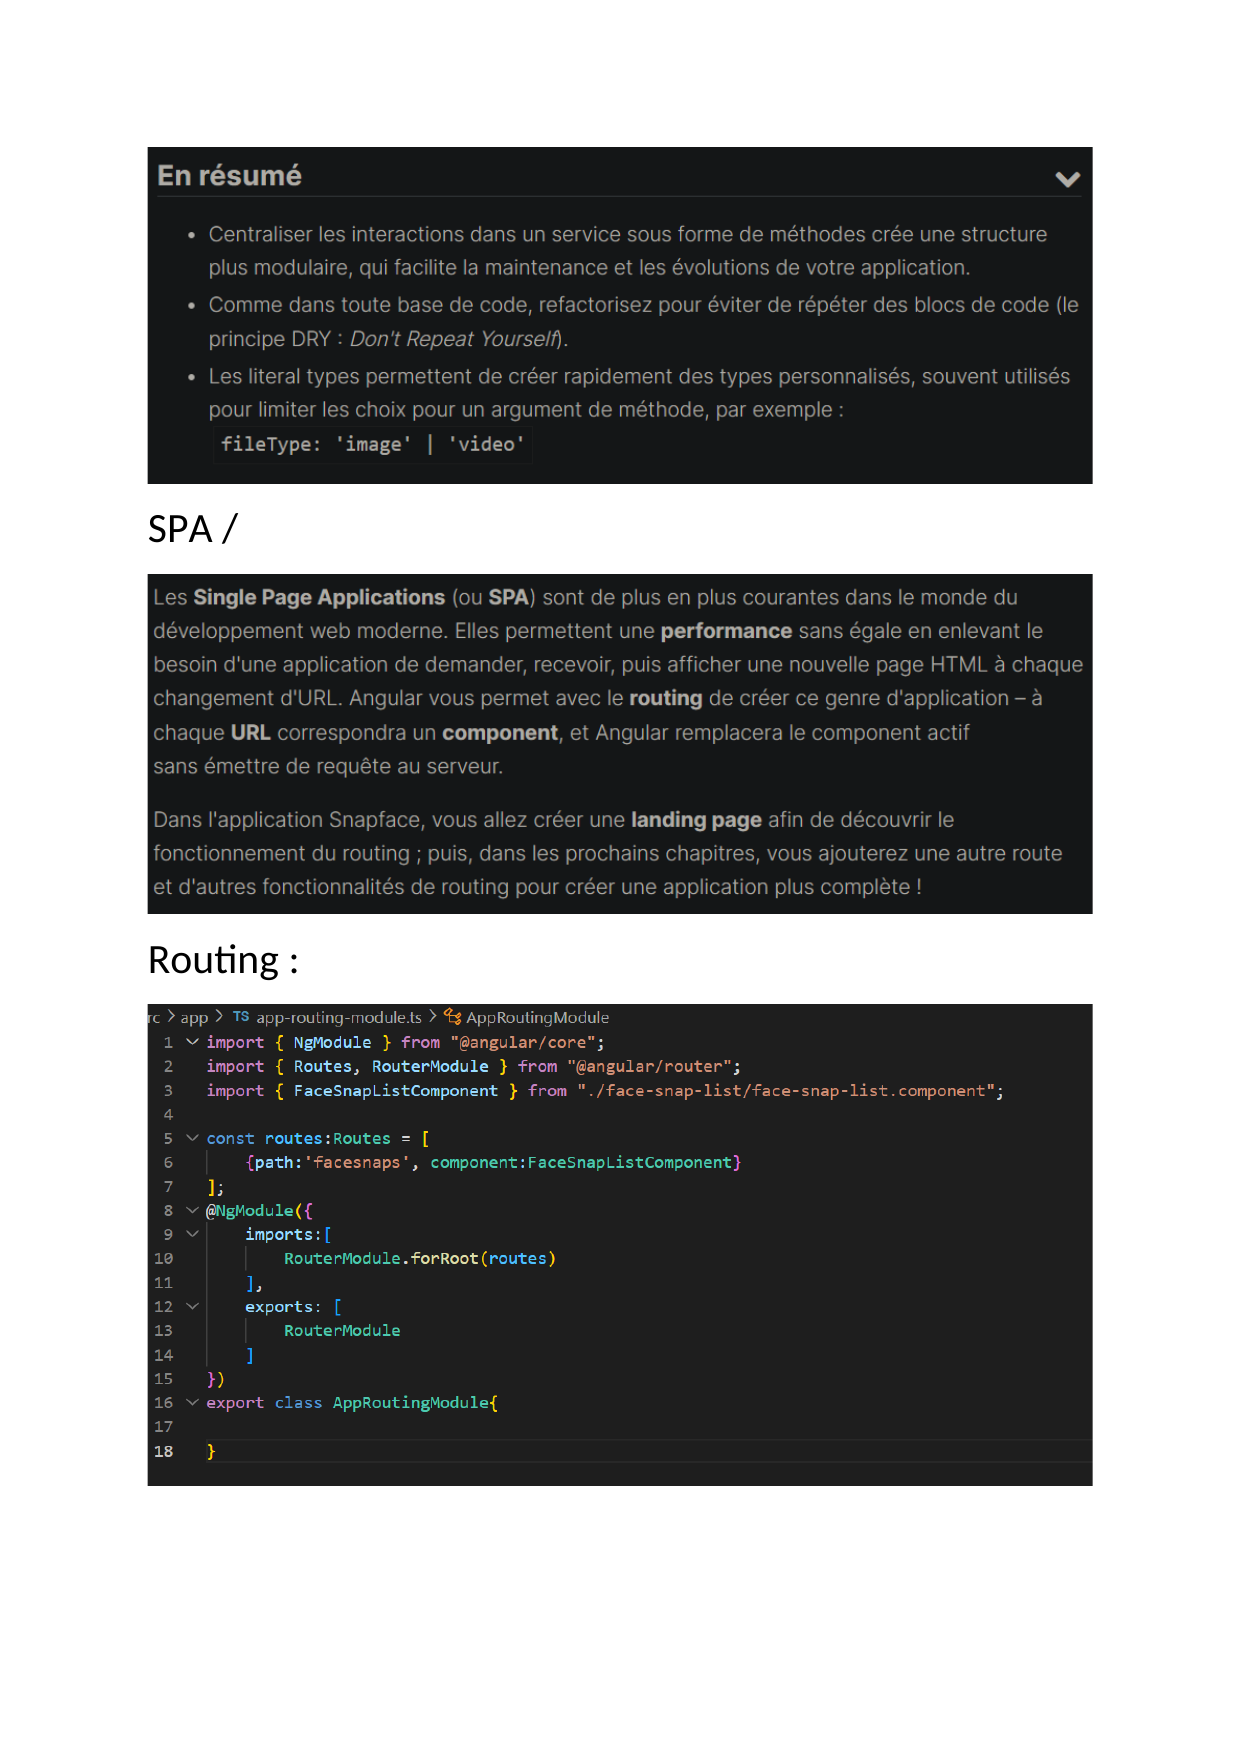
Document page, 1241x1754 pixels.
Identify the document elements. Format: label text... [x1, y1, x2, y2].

picture [147, 1004, 1093, 1486]
text Routing : [148, 933, 1093, 983]
picture [147, 574, 1093, 914]
text SPA / [148, 502, 1093, 553]
picture [147, 147, 1093, 484]
